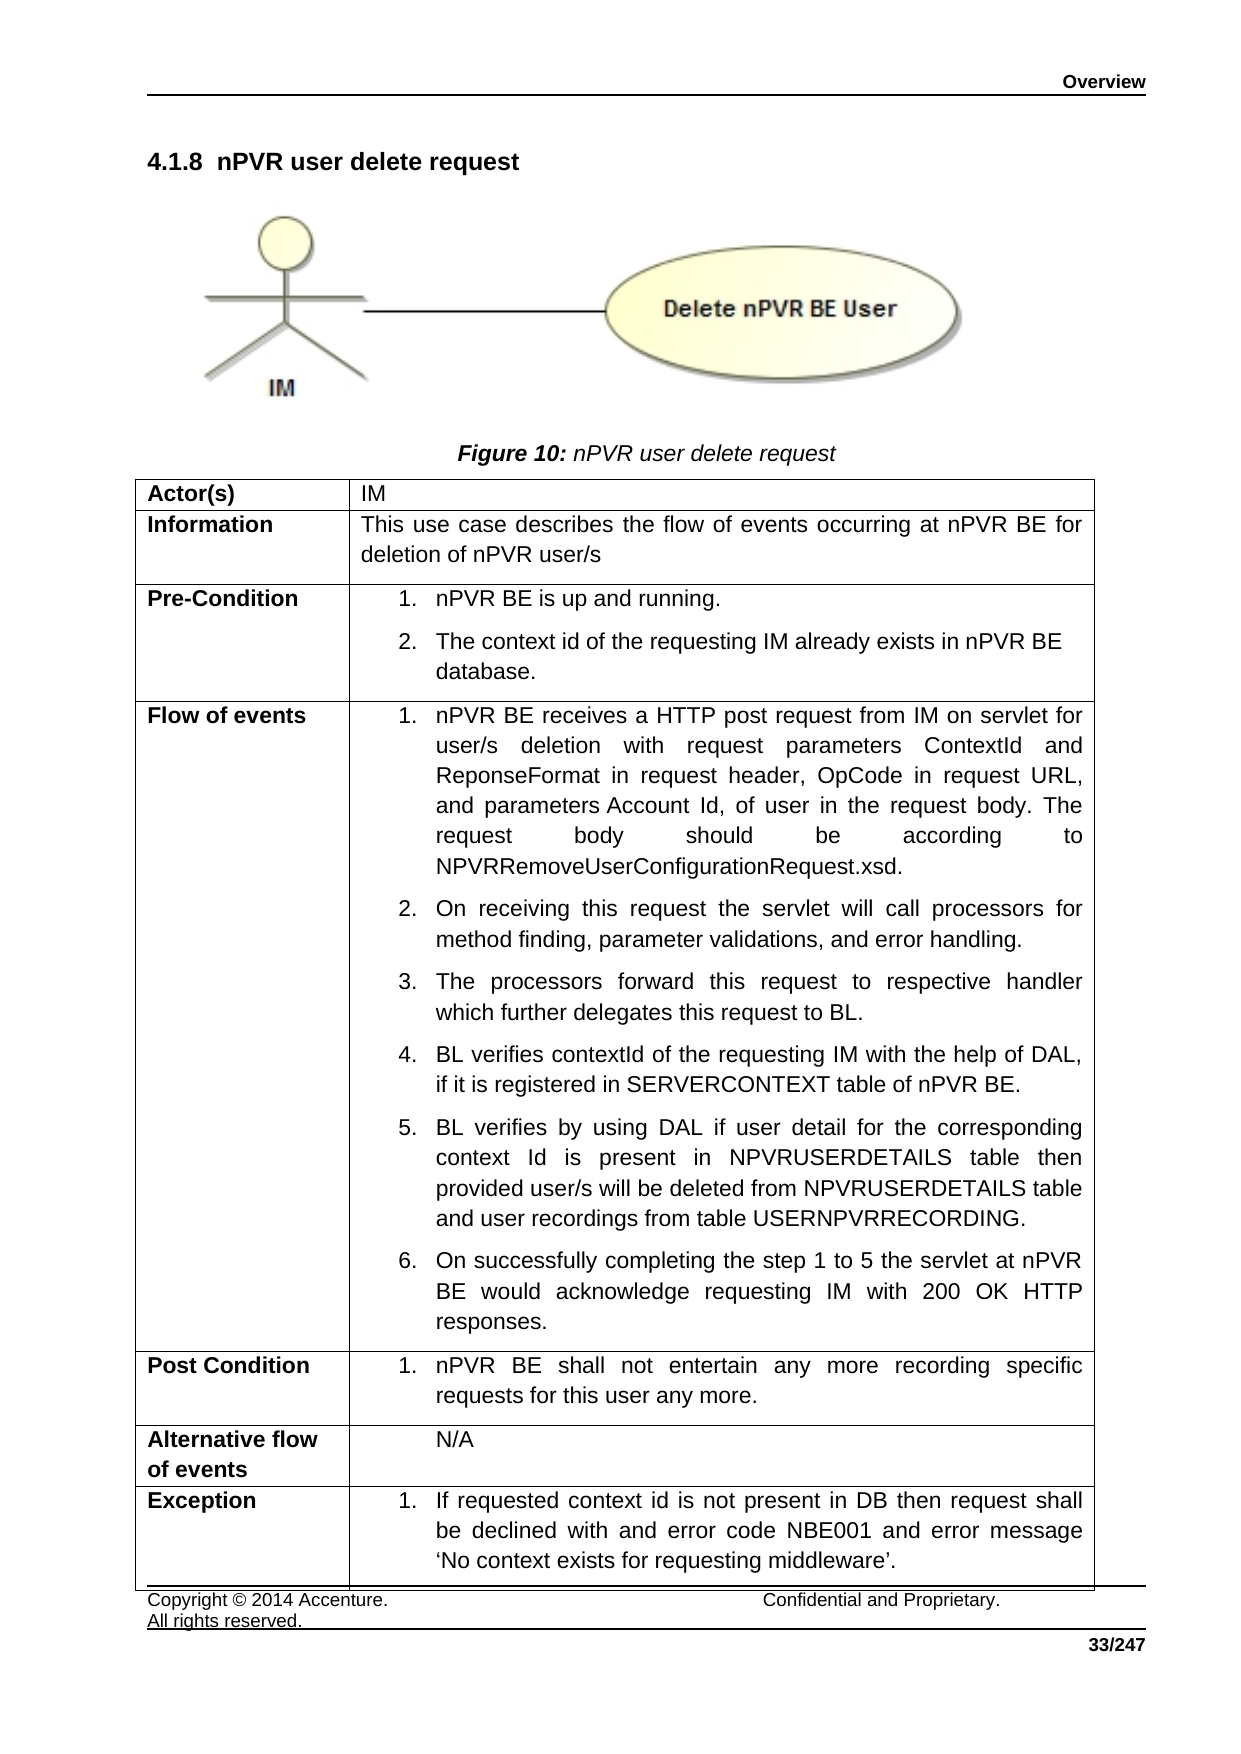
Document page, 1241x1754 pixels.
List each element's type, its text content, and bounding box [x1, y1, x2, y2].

picture [147, 196, 977, 428]
table_cell Flow of events [136, 702, 349, 1351]
table_cell This use case describes the flow of events occurring at nPVR BE for deletion of nPVR user/s [350, 511, 1094, 584]
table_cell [350, 1487, 1094, 1590]
table_cell Pre-Condition [136, 585, 349, 701]
table_cell nPVR BE is up and running. The context id of the requesting IM already exists in nPVR BE database. [350, 585, 1094, 701]
table_cell nPVR BE receives a HTTP post request from IM on servlet for user/s deletion with request parameters ContextId and ReponseFormat in request header, OpCode in request URL, and parameters Account Id, of user in the request body. The request body should be according to NPVRRemoveUserConfigurationRequest.xsd. On receiving this request the servlet will call processors for method finding, parameter validations, and error handling. The processors forward this request to respective handler which further delegates this request to BL. BL verifies contextId of the requesting IM with the help of DAL, if it is registered in SERVERCONTEXT table of nPVR BE. BL verifies by using DAL if user detail for the corresponding context Id is present in NPVRUSERDETAILS table then provided user/s will be deleted from NPVRUSERDETAILS table and user recordings from table USERNPVRRECORDING. On successfully completing the step 1 to 5 the servlet at nPVR BE would acknowledge requesting IM with 200 OK HTTP responses. [350, 702, 1094, 1351]
table_cell Post Condition [136, 1352, 349, 1424]
table_cell N/A [350, 1426, 1094, 1486]
text Figure 10: nPVR user delete request [147, 440, 1146, 466]
table_header Actor(s) [136, 480, 349, 510]
subtitle nPVR user delete request [147, 147, 1146, 176]
table_cell Exception [136, 1487, 349, 1590]
table_header IM [350, 480, 1094, 510]
table_cell nPVR BE shall not entertain any more recording specific requests for this user any more. [350, 1352, 1094, 1424]
table_cell Alternative flow of events [136, 1426, 349, 1486]
table_cell Information [136, 511, 349, 584]
